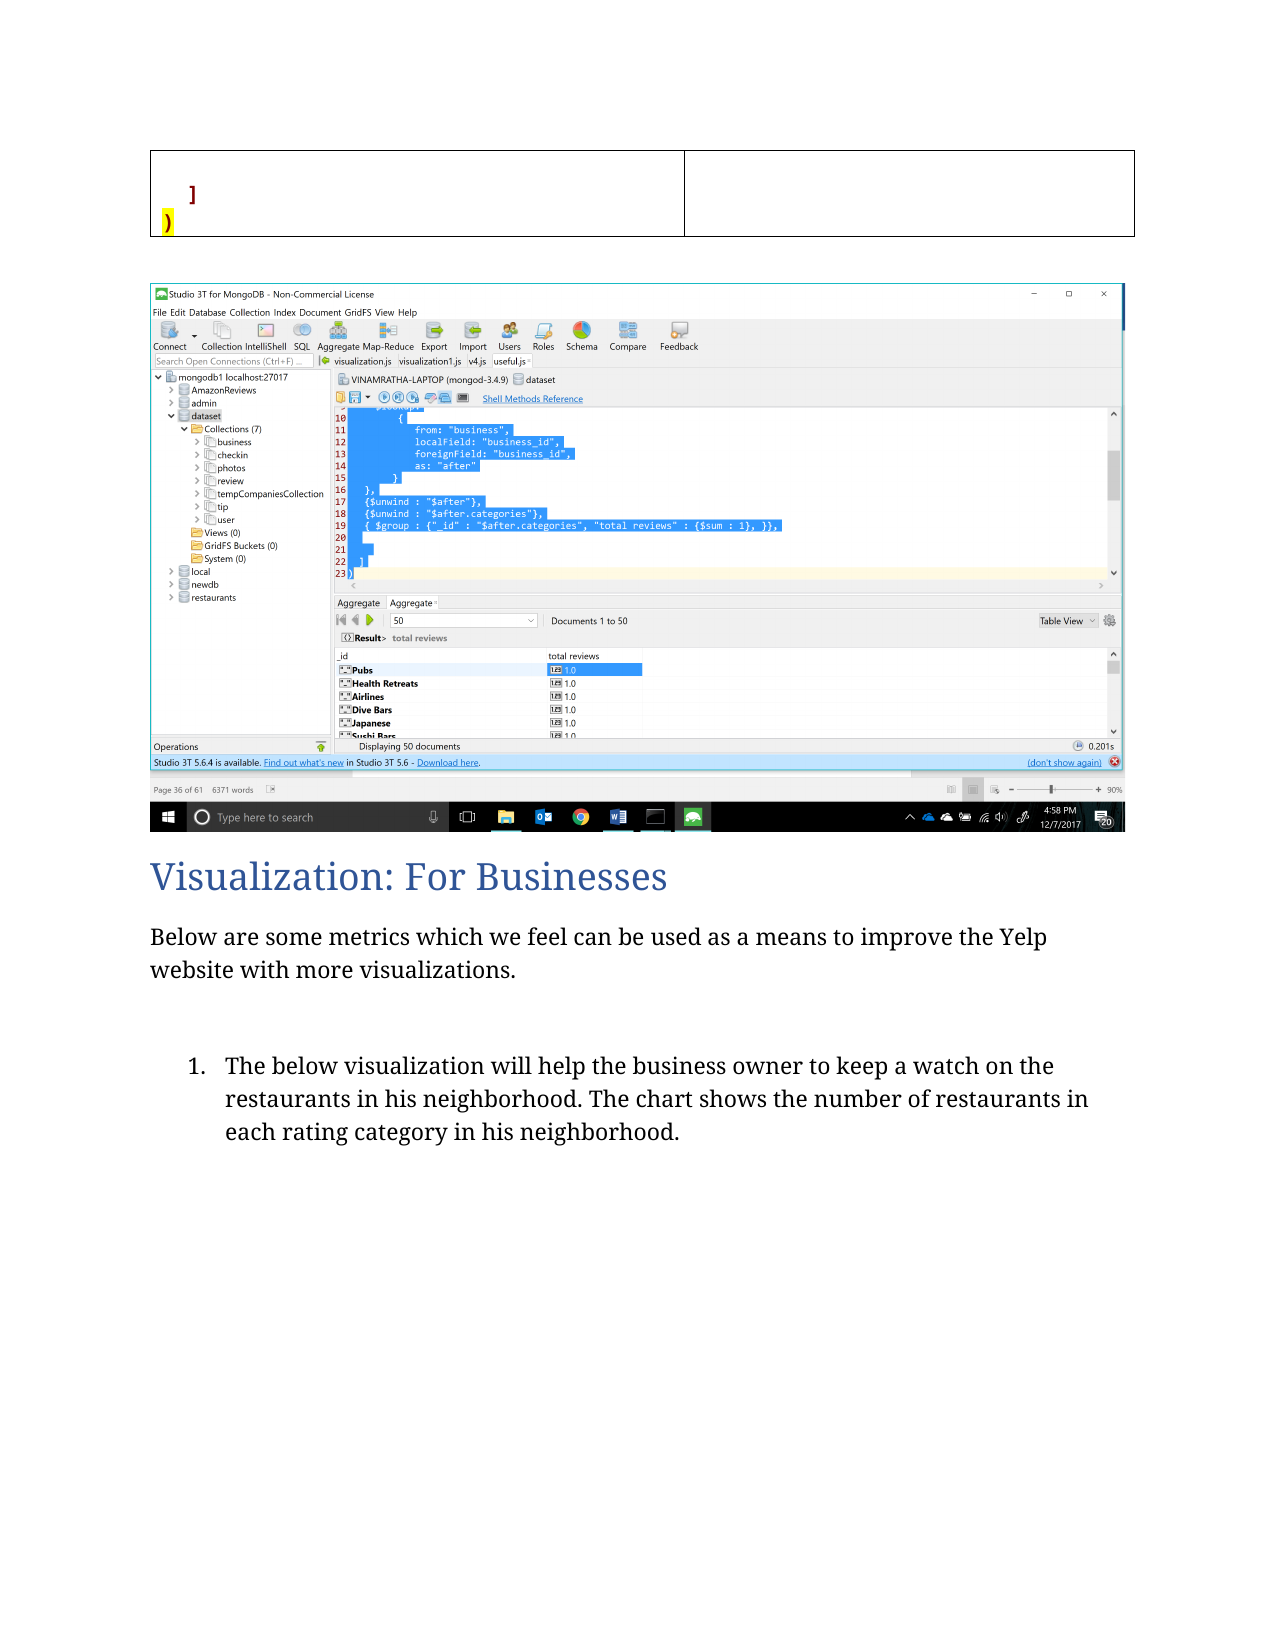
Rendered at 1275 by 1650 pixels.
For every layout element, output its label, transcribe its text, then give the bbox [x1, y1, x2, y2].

picture [150, 283, 1125, 832]
text Below are some metrics which we feel can be used as a means to improve the Yelp website with more visualizations. [150, 921, 1125, 985]
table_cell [151, 151, 684, 236]
list The below visualization will help the business owner to keep a watch on the restaurants in his neighborhood. The chart shows the number of restaurants in each rating category in his neighborhood. [187, 1050, 1125, 1148]
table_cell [685, 151, 1134, 236]
subtitle Visualization: For Businesses [150, 850, 1125, 901]
